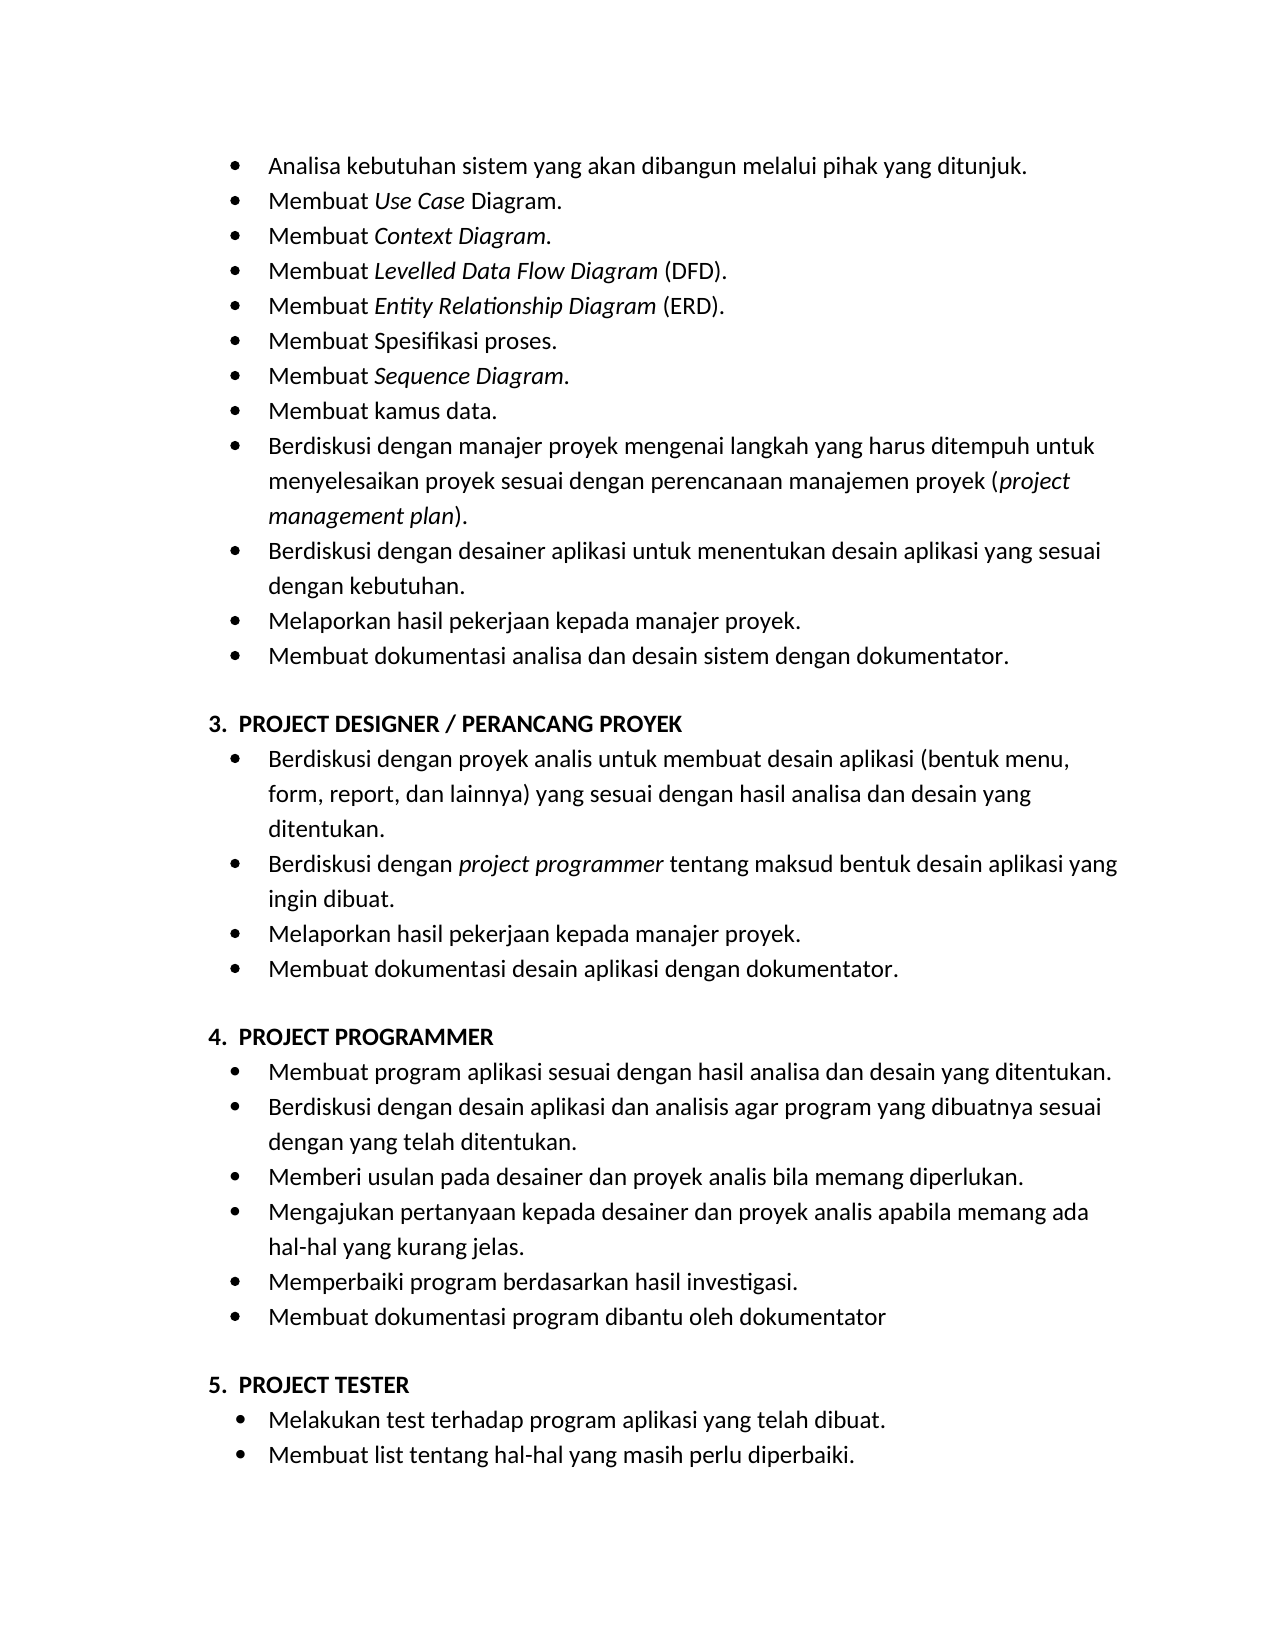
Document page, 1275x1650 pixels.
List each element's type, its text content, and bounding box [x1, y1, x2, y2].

list Membuat Spesifikasi proses. [231, 325, 1125, 356]
list Berdiskusi dengan project programmer tentang maksud bentuk desain aplikasi yang ingin dibuat. [231, 848, 1125, 913]
list Berdiskusi dengan desainer aplikasi untuk menentukan desain aplikasi yang sesuai dengan kebutuhan. [231, 535, 1125, 601]
list Melaporkan hasil pekerjaan kepada manajer proyek. [231, 605, 1125, 636]
list Membuat dokumentasi desain aplikasi dengan dokumentator. [231, 953, 1125, 983]
list Memperbaiki program berdasarkan hasil investigasi. [231, 1266, 1125, 1296]
list PROJECT PROGRAMMER [208, 1021, 1125, 1051]
list Mengajukan pertanyaan kepada desainer dan proyek analis apabila memang ada hal-hal yang kurang jelas. [231, 1196, 1125, 1261]
list Membuat kamus data. [231, 395, 1125, 426]
list Membuat list tentang hal-hal yang masih perlu diperbaiki. [236, 1439, 1125, 1469]
list Membuat dokumentasi analisa dan desain sistem dengan dokumentator. [231, 640, 1125, 671]
list Melakukan test terhadap program aplikasi yang telah dibuat. [236, 1404, 1125, 1434]
list Membuat Context Diagram. [231, 220, 1125, 251]
list Membuat Levelled Data Flow Diagram (DFD). [231, 255, 1125, 286]
list Membuat dokumentasi program dibantu oleh dokumentator [231, 1301, 1125, 1331]
list Membuat Sequence Diagram. [231, 360, 1125, 391]
list PROJECT DESIGNER / PERANCANG PROYEK [208, 708, 1125, 738]
list Membuat program aplikasi sesuai dengan hasil analisa dan desain yang ditentukan. [231, 1056, 1125, 1086]
list Membuat Entity Relationship Diagram (ERD). [231, 290, 1125, 321]
list Analisa kebutuhan sistem yang akan dibangun melalui pihak yang ditunjuk. [231, 150, 1125, 181]
list Berdiskusi dengan proyek analis untuk membuat desain aplikasi (bentuk menu, form, report, dan lainnya) yang sesuai dengan hasil analisa dan desain yang ditentukan. [231, 743, 1125, 843]
list Berdiskusi dengan manajer proyek mengenai langkah yang harus ditempuh untuk menyelesaikan proyek sesuai dengan perencanaan manajemen proyek (project management plan). [231, 430, 1125, 531]
list Berdiskusi dengan desain aplikasi dan analisis agar program yang dibuatnya sesuai dengan yang telah ditentukan. [231, 1091, 1125, 1156]
list PROJECT TESTER [208, 1369, 1125, 1399]
list Memberi usulan pada desainer dan proyek analis bila memang diperlukan. [231, 1161, 1125, 1191]
list Melaporkan hasil pekerjaan kepada manajer proyek. [231, 918, 1125, 948]
list Membuat Use Case Diagram. [231, 185, 1125, 216]
